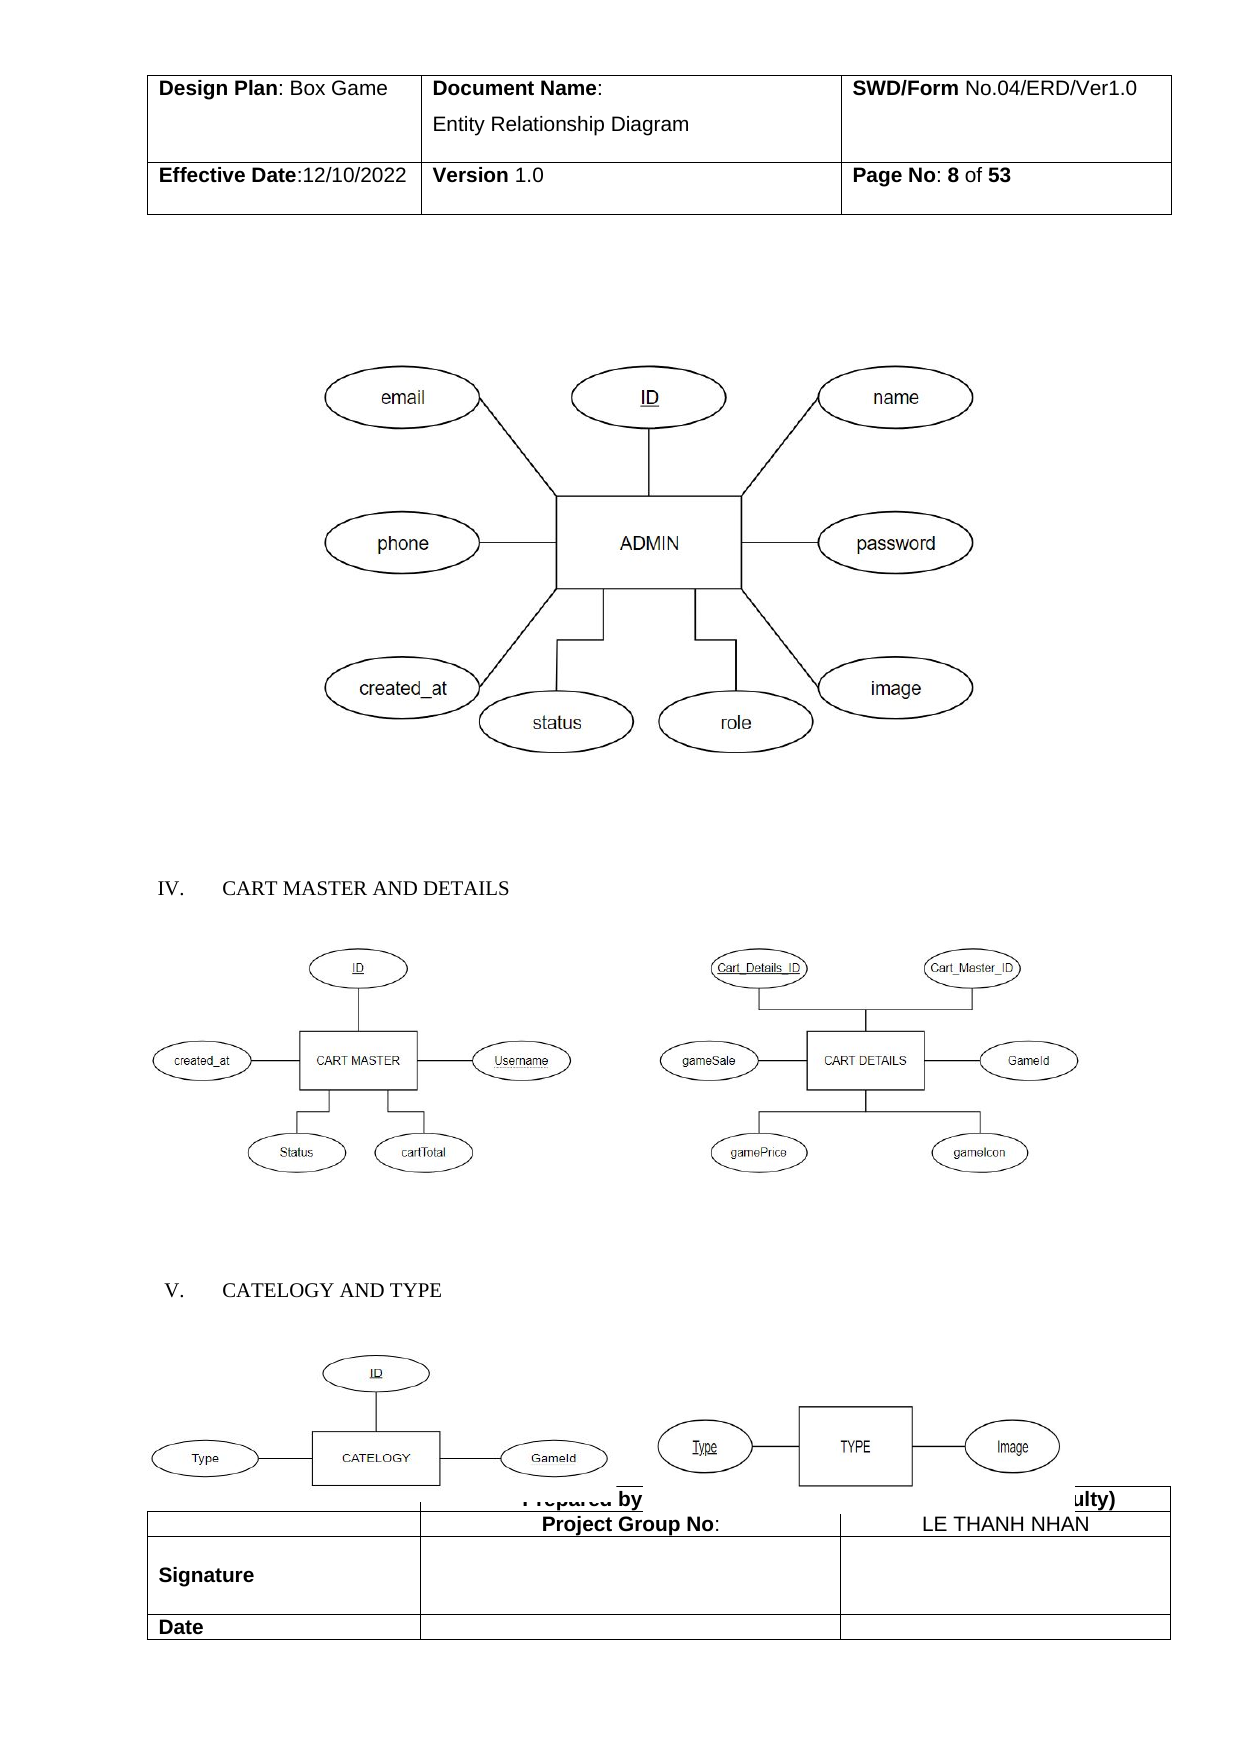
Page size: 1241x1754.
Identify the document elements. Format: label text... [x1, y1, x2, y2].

picture [147, 1341, 617, 1502]
picture [147, 939, 1094, 1186]
list CART MASTER AND DETAILS [184, 876, 1093, 900]
picture [643, 1405, 1075, 1514]
picture [313, 351, 987, 771]
list CATELOGY AND TYPE [184, 1278, 1093, 1302]
